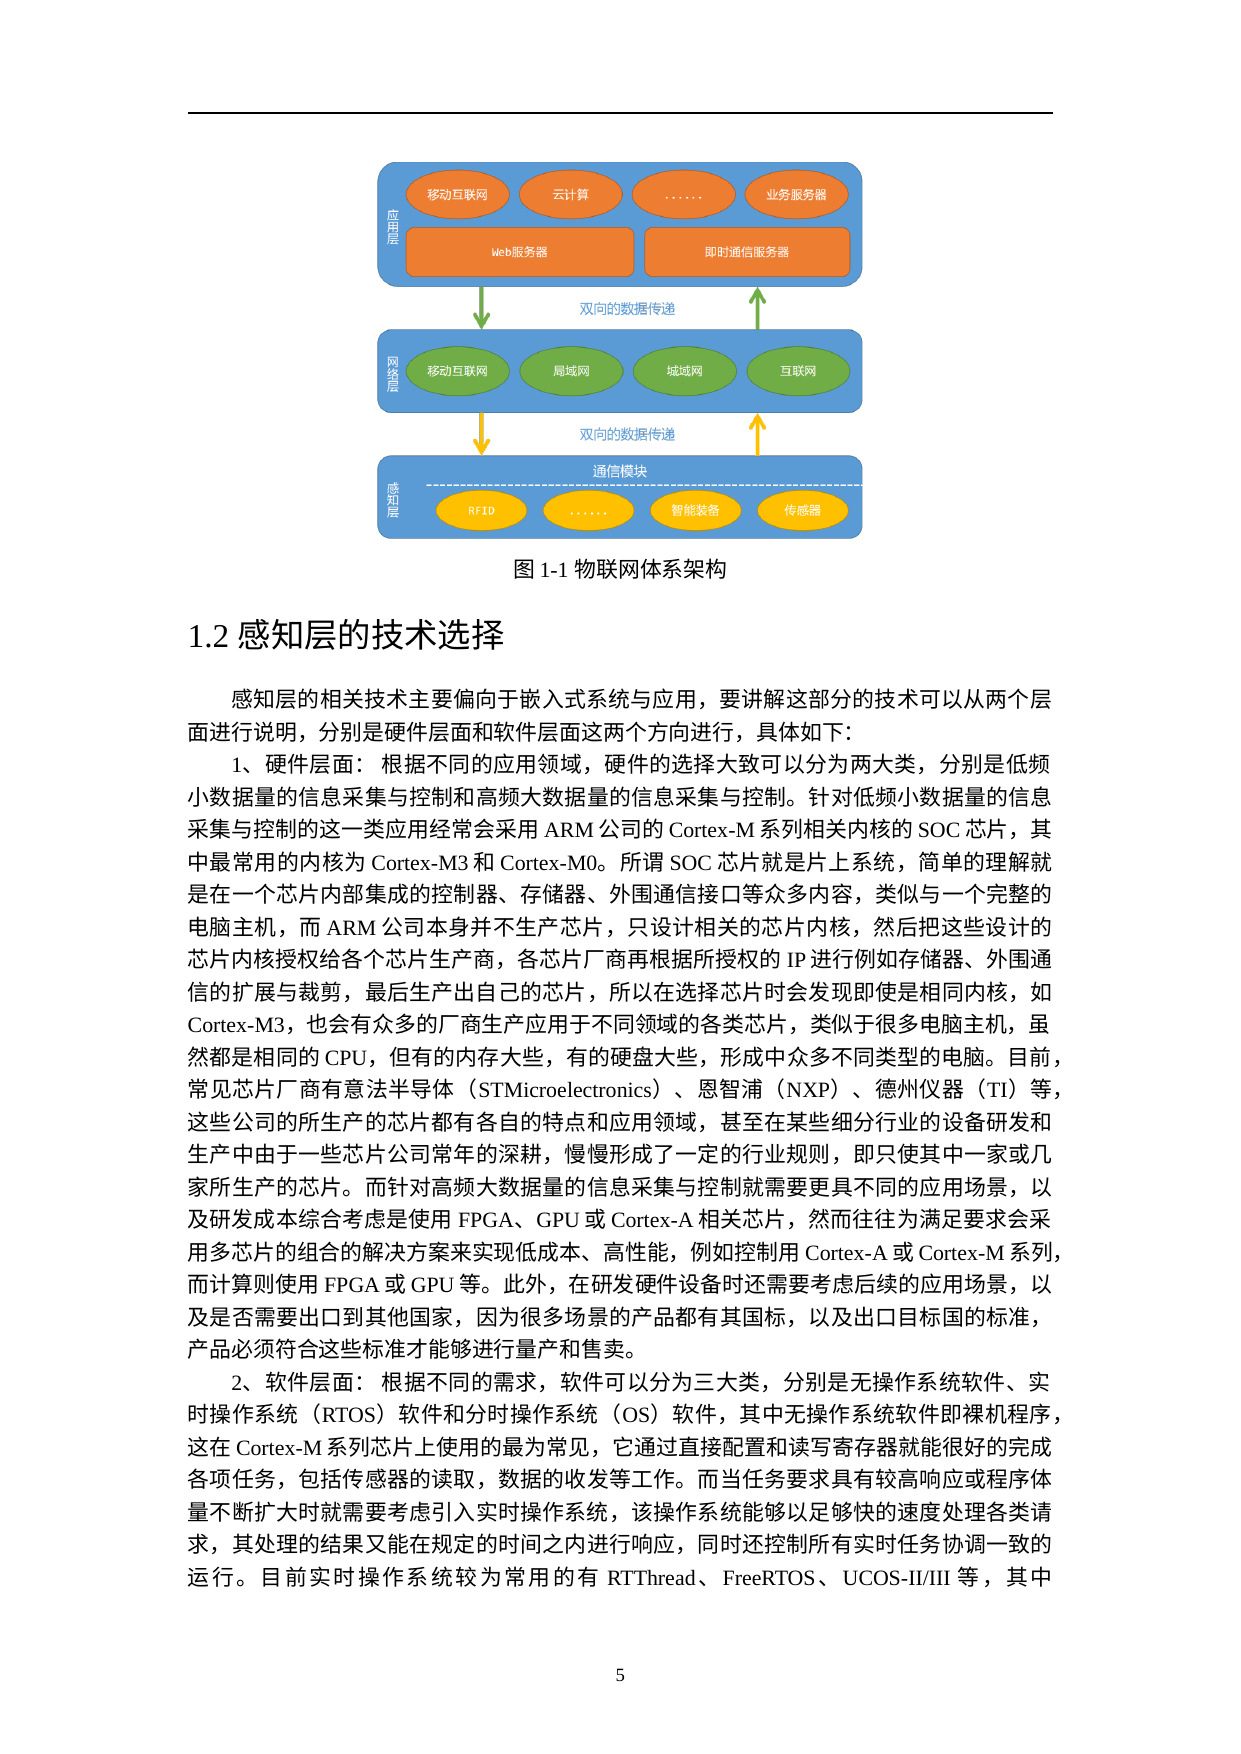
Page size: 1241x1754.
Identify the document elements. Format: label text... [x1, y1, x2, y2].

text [187, 1364, 1053, 1592]
text 感知层的相关技术主要偏向于嵌入式系统与应用，要讲解这部分的技术可以从两个层面进行说明，分别是硬件层面和软件层面这两个方向进行，具体如下： [187, 682, 1053, 747]
text 1、硬件层面： 根据不同的应用领域，硬件的选择大致可以分为两大类，分别是低频小数据量的信息采集与控制和高频大数据量的信息采集与控制。针对低频小数据量的信息采集与控制的这一类应用经常会采用ARM公司的Cortex-M系列相关内核的SOC芯片，其中最常用的内核为Cortex-M3和Cortex-M0。所谓SOC芯片就是片上系统，简单的理解就是在一个芯片内部集成的控制器、存储器、外围通信接口等众多内容，类似与一个完整的电脑主机，而ARM公司本身并不生产芯片，只设计相关的芯片内核，然后把这些设计的芯片内核授权给各个芯片生产商，各芯片厂商再根据所授权的IP进行例如存储器、外围通信的扩展与裁剪，最后生产出自己的芯片，所以在选择芯片时会发现即使是相同内核，如Cortex-M3，也会有众多的厂商生产应用于不同领域的各类芯片，类似于很多电脑主机，虽然都是相同的CPU，但有的内存大些，有的硬盘大些，形成中众多不同类型的电脑。目前，常见芯片厂商有意法半导体（STMicroelectronics）、恩智浦（NXP）、德州仪器（TI）等，这些公司的所生产的芯片都有各自的特点和应用领域，甚至在某些细分行业的设备研发和生产中由于一些芯片公司常年的深耕，慢慢形成了一定的行业规则，即只使其中一家或几家所生产的芯片。而针对高频大数据量的信息采集与控制就需要更具不同的应用场景，以及研发成本综合考虑是使用FPGA、GPU或Cortex-A相关芯片，然而往往为满足要求会采用多芯片的组合的解决方案来实现低成本、高性能，例如控制用Cortex-A或Cortex-M系列，而计算则使用FPGA或GPU等。此外，在研发硬件设备时还需要考虑后续的应用场景，以及是否需要出口到其他国家，因为很多场景的产品都有其国标，以及出口目标国的标准，产品必须符合这些标准才能够进行量产和售卖。 [187, 747, 1053, 1364]
text 图1-1 物联网体系架构 [187, 552, 1053, 584]
picture [377, 162, 863, 539]
subtitle 1.2 感知层的技术选择 [187, 601, 1053, 666]
